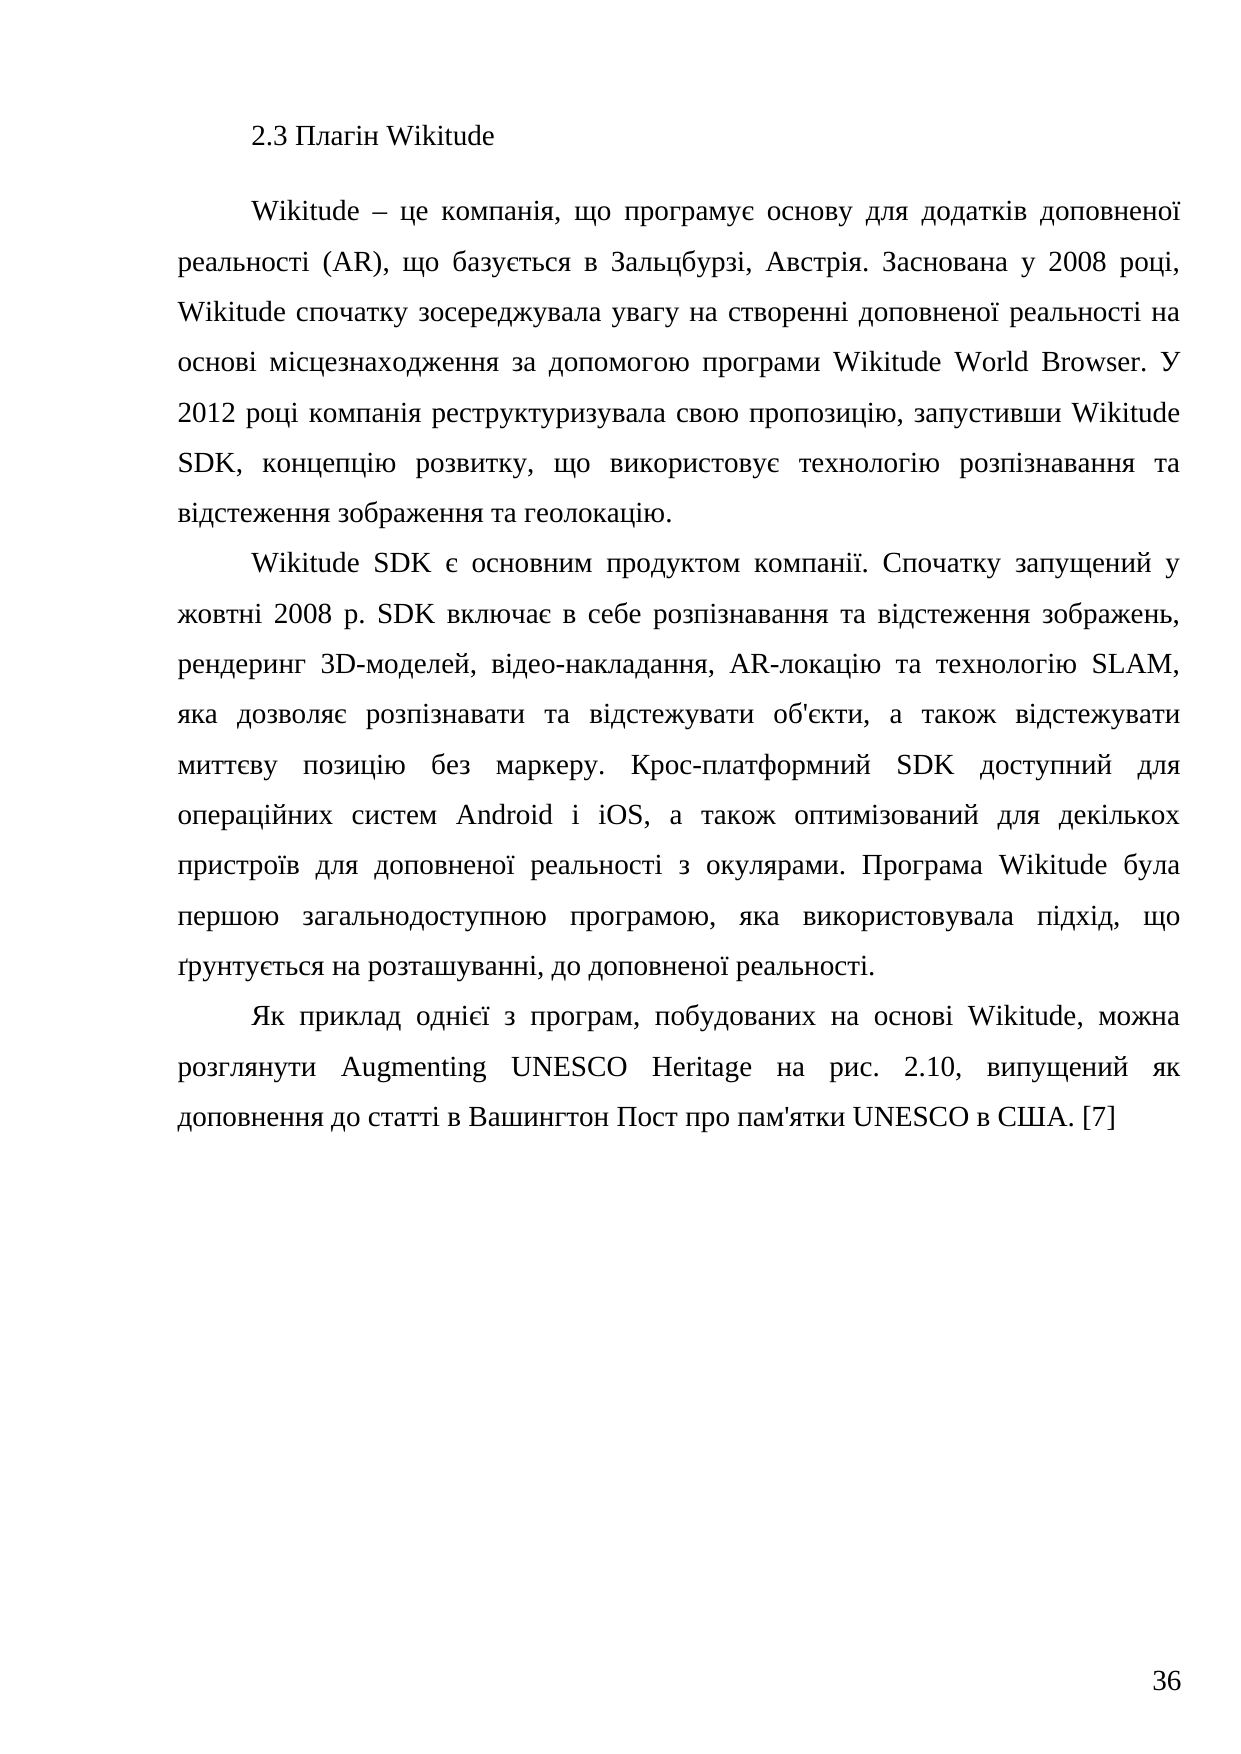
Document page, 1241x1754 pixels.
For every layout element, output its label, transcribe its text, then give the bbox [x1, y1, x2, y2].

subtitle 2.3 Плагін Wikitude [177, 118, 1181, 152]
text Як приклад однієї з програм, побудованих на основі Wikitude, можна розглянути Augmenting UNESCO Heritage на рис. 2.10, випущений як доповнення до статті в Вашингтон Пост про пам'ятки UNESCO в США. [7] [177, 998, 1181, 1133]
text Wikitude – це компанія, що програмує основу для додатків доповненої реальності (AR), що базується в Зальцбурзі, Австрія. Заснована у 2008 році, Wikitude спочатку зосереджувала увагу на створенні доповненої реальності на основі місцезнаходження за допомогою програми Wikitude World Browser. У 2012 році компанія реструктуризувала свою пропозицію, запустивши Wikitude SDK, концепцію розвитку, що використовує технологію розпізнавання та відстеження зображення та геолокацію. [177, 193, 1181, 529]
text Wikitude SDK є основним продуктом компанії. Спочатку запущений у жовтні 2008 р. SDK включає в себе розпізнавання та відстеження зображень, рендеринг 3D-моделей, відео-накладання, AR-локацію та технологію SLAM, яка дозволяє розпізнавати та відстежувати об'єкти, а також відстежувати миттєву позицію без маркеру. Крос-платформний SDK доступний для операційних систем Android і iOS, а також оптимізований для декількох пристроїв для доповненої реальності з окулярами. Програма Wikitude була першою загальнодоступною програмою, яка використовувала підхід, що ґрунтується на розташуванні, до доповненої реальності. [177, 546, 1181, 982]
